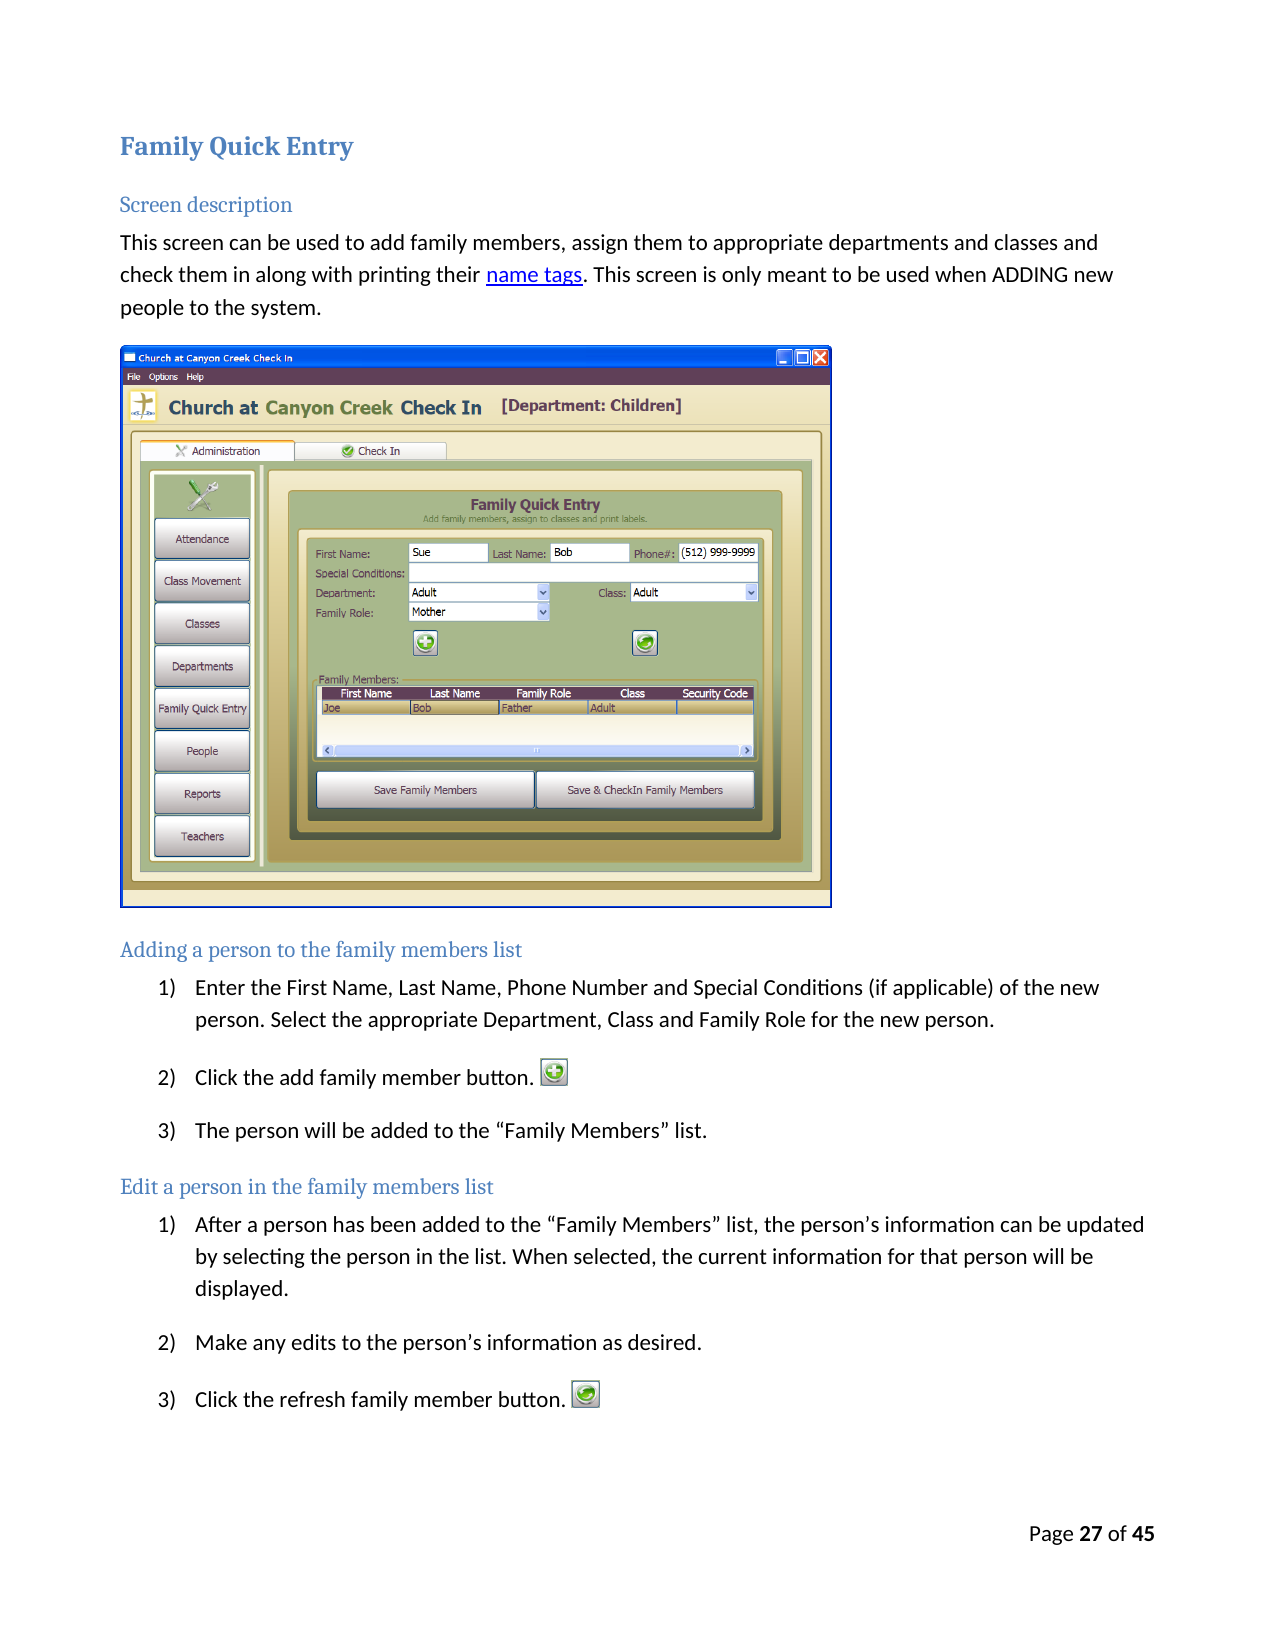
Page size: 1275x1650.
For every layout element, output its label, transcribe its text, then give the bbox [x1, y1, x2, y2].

subtitle Adding a person to the family members list [120, 937, 1155, 963]
picture [540, 1058, 568, 1086]
list Enter the First Name, Last Name, Phone Number and Special Conditions (if applicable) of the new person. Select the appropriate Department, Class and Family Role for the new person. [157, 973, 1155, 1033]
list The person will be added to the “Family Members” list. [157, 1117, 1155, 1144]
list Click the add family member button. [157, 1058, 1155, 1092]
picture [120, 345, 832, 908]
subtitle Family Quick Entry [120, 131, 1155, 162]
list Make any edits to the person’s information as desired. [157, 1328, 1155, 1356]
text This screen can be used to add family members, assign them to appropriate departments and classes and check them in along with printing their name tags. This screen is only meant to be used when ADDING new people to the system. [120, 228, 1155, 321]
list After a person has been added to the “Family Members” list, the person’s information can be updated by selecting the person in the list. When selected, the current information for that person will be displayed. [157, 1210, 1155, 1303]
subtitle Edit a person in the family members list [120, 1174, 1155, 1200]
list Click the refresh family member button. [157, 1381, 1155, 1414]
subtitle Screen description [120, 192, 1155, 218]
picture [571, 1380, 600, 1408]
